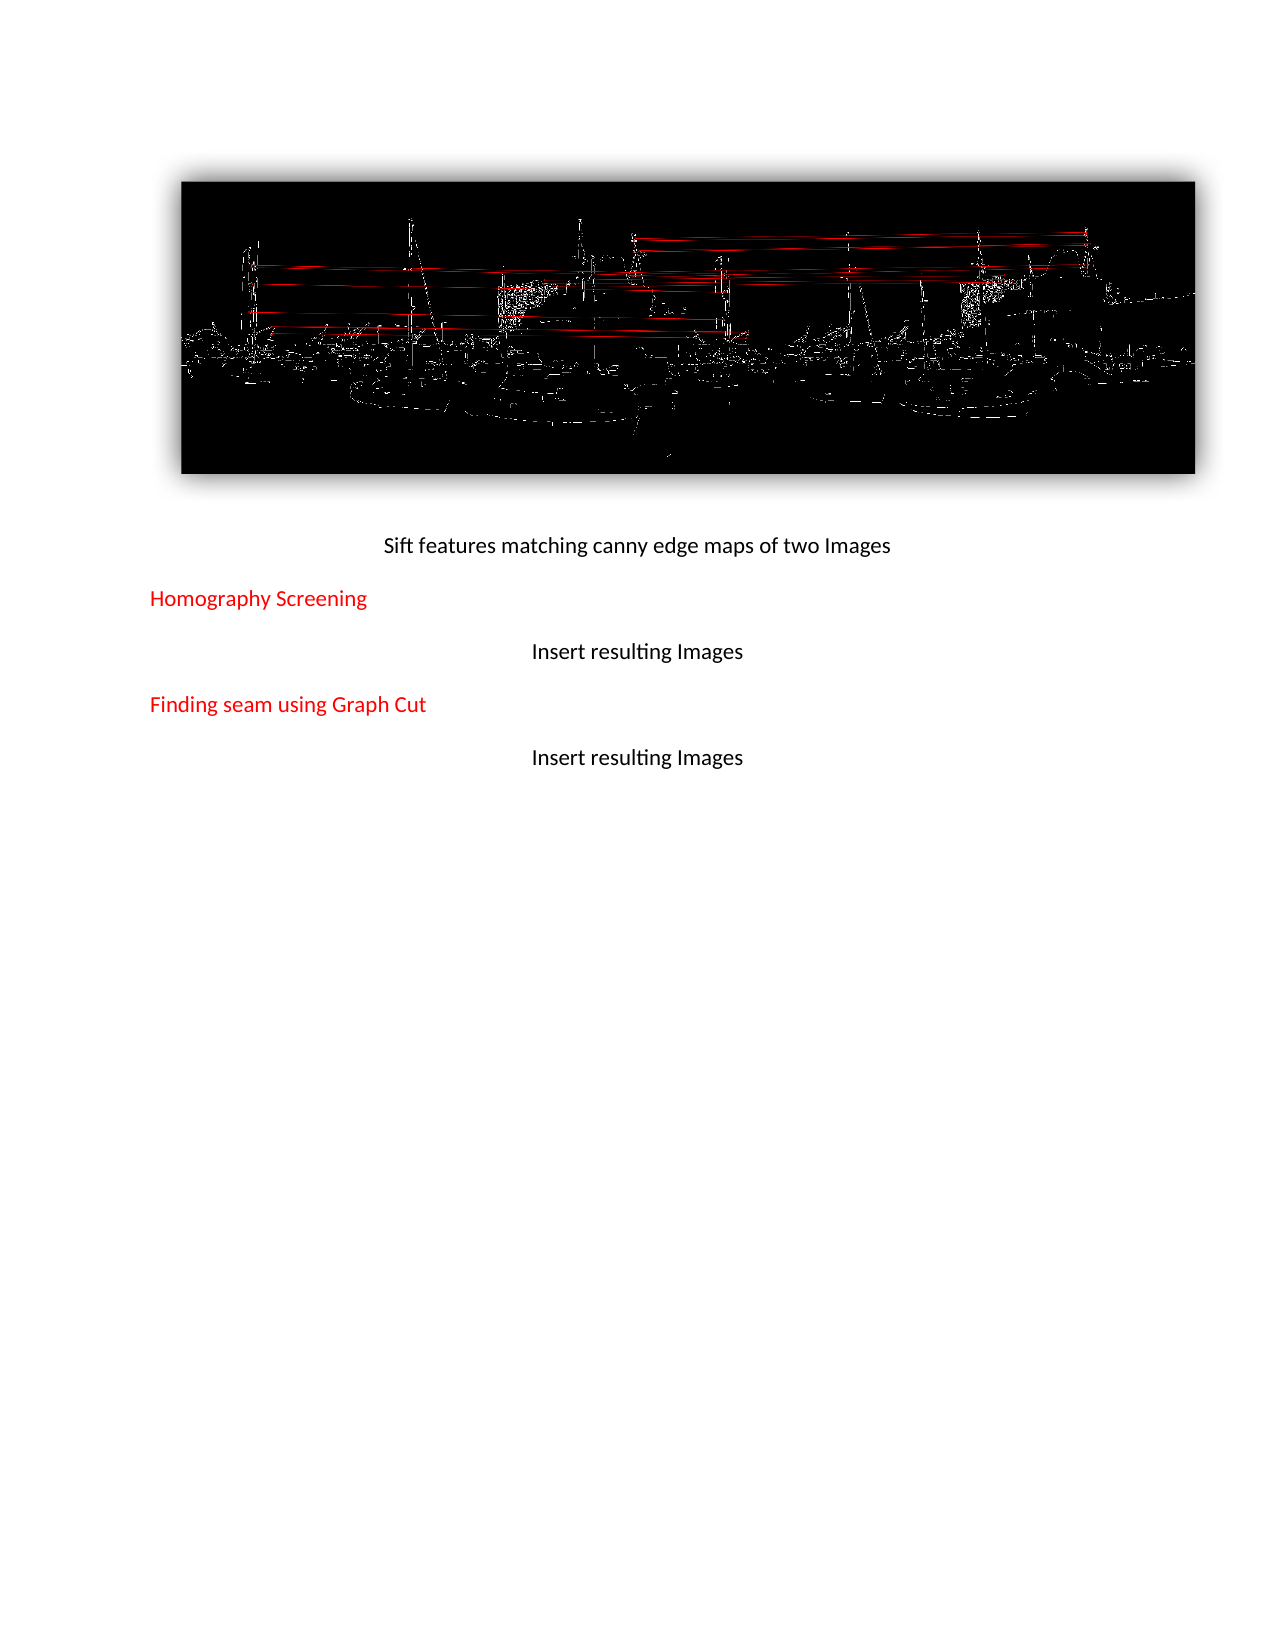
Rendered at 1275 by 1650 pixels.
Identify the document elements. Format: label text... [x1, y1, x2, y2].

text Finding seam using Graph Cut [150, 691, 1125, 718]
text Insert resulting Images [150, 637, 1125, 666]
picture [181, 181, 1196, 474]
text Insert resulting Images [150, 743, 1125, 772]
text Sift features matching canny edge maps of two Images [150, 531, 1125, 559]
text Homography Screening [150, 584, 1125, 612]
